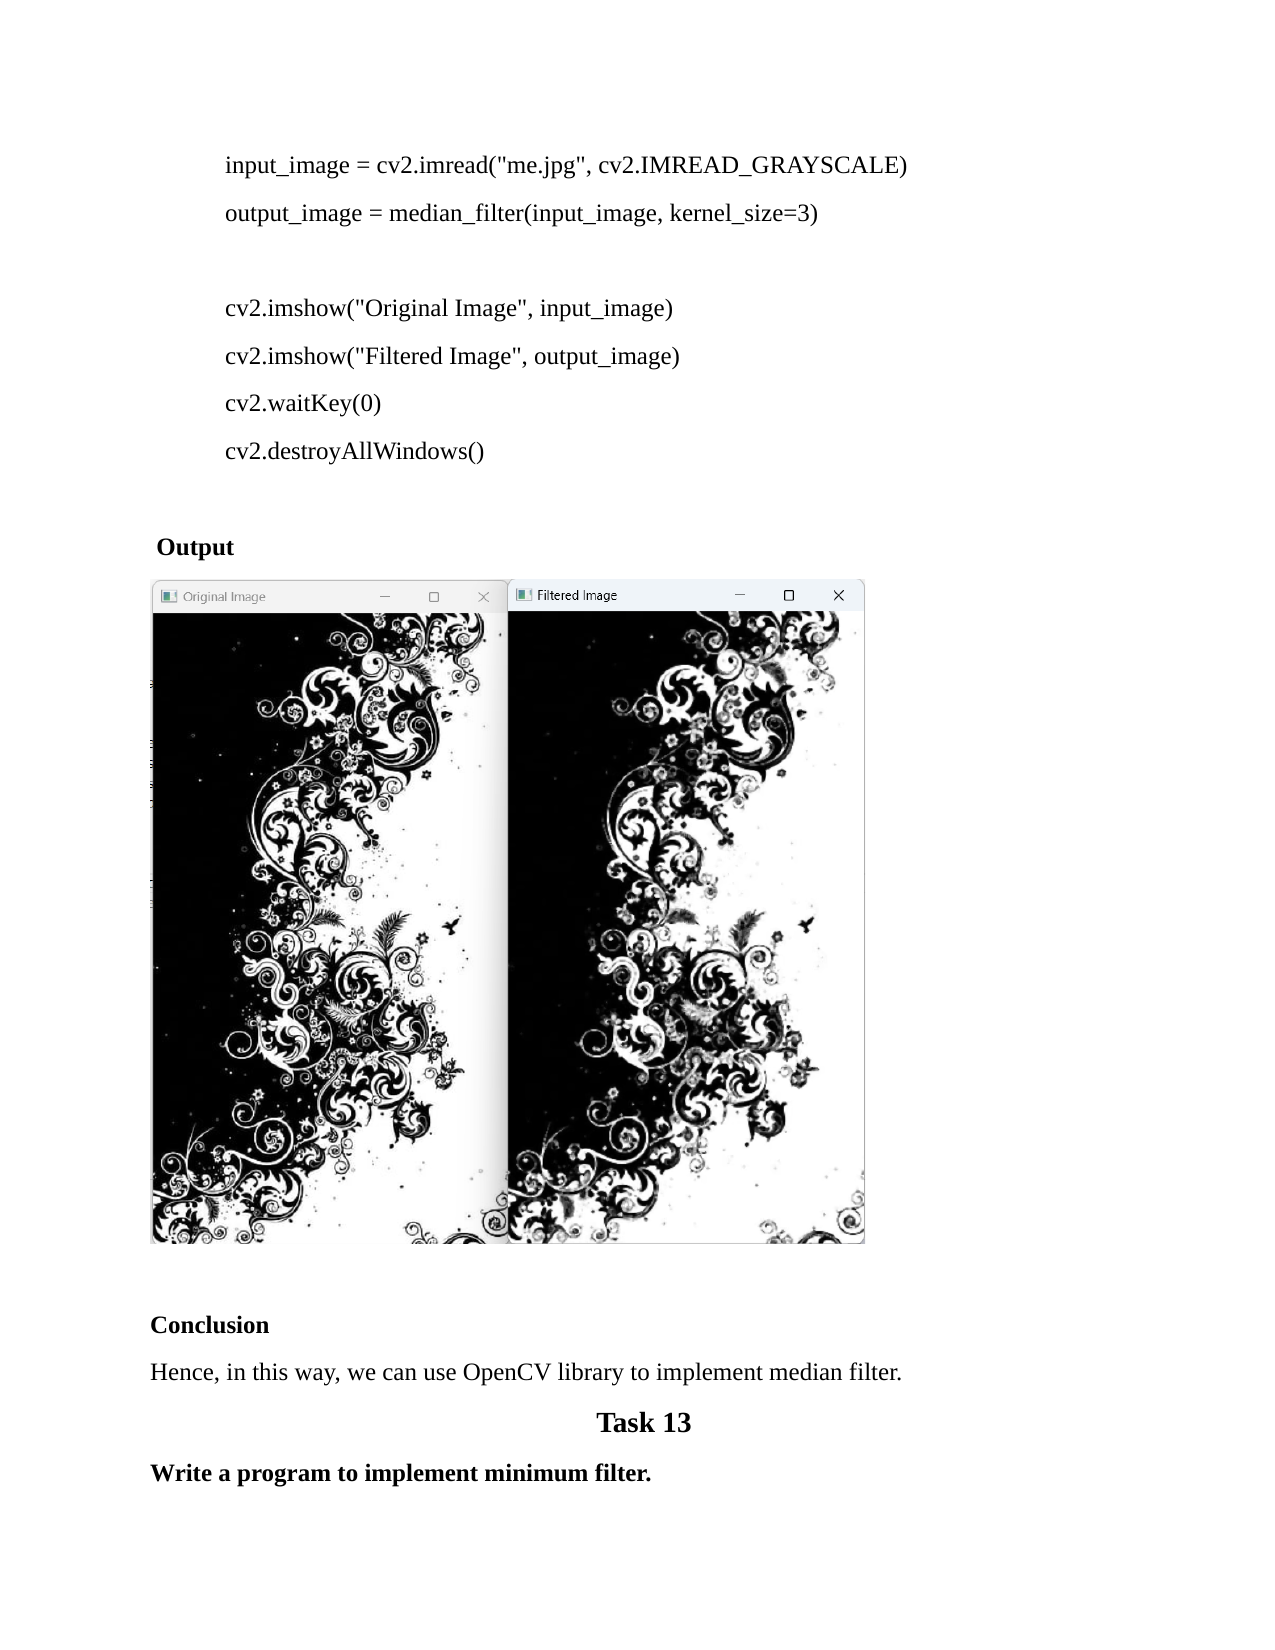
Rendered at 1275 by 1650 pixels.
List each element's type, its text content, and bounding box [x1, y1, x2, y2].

text cv2.waitKey(0) [225, 388, 1125, 417]
picture [150, 579, 866, 1244]
text Hence, in this way, we can use OpenCV library to implement median filter. [150, 1357, 1125, 1386]
text output_image = median_filter(input_image, kernel_size=3) [225, 198, 1125, 226]
text Conclusion [150, 1310, 1125, 1338]
text cv2.imshow("Filtered Image", output_image) [225, 341, 1125, 369]
text Task 13 [150, 1405, 1125, 1439]
text input_image = cv2.imread("me.jpg", cv2.IMREAD_GRAYSCALE) [225, 150, 1125, 179]
text cv2.imshow("Original Image", input_image) [225, 293, 1125, 322]
text Output [150, 532, 1125, 560]
text Write a program to implement minimum filter. [150, 1458, 1125, 1487]
text cv2.destroyAllWindows() [225, 436, 1125, 465]
